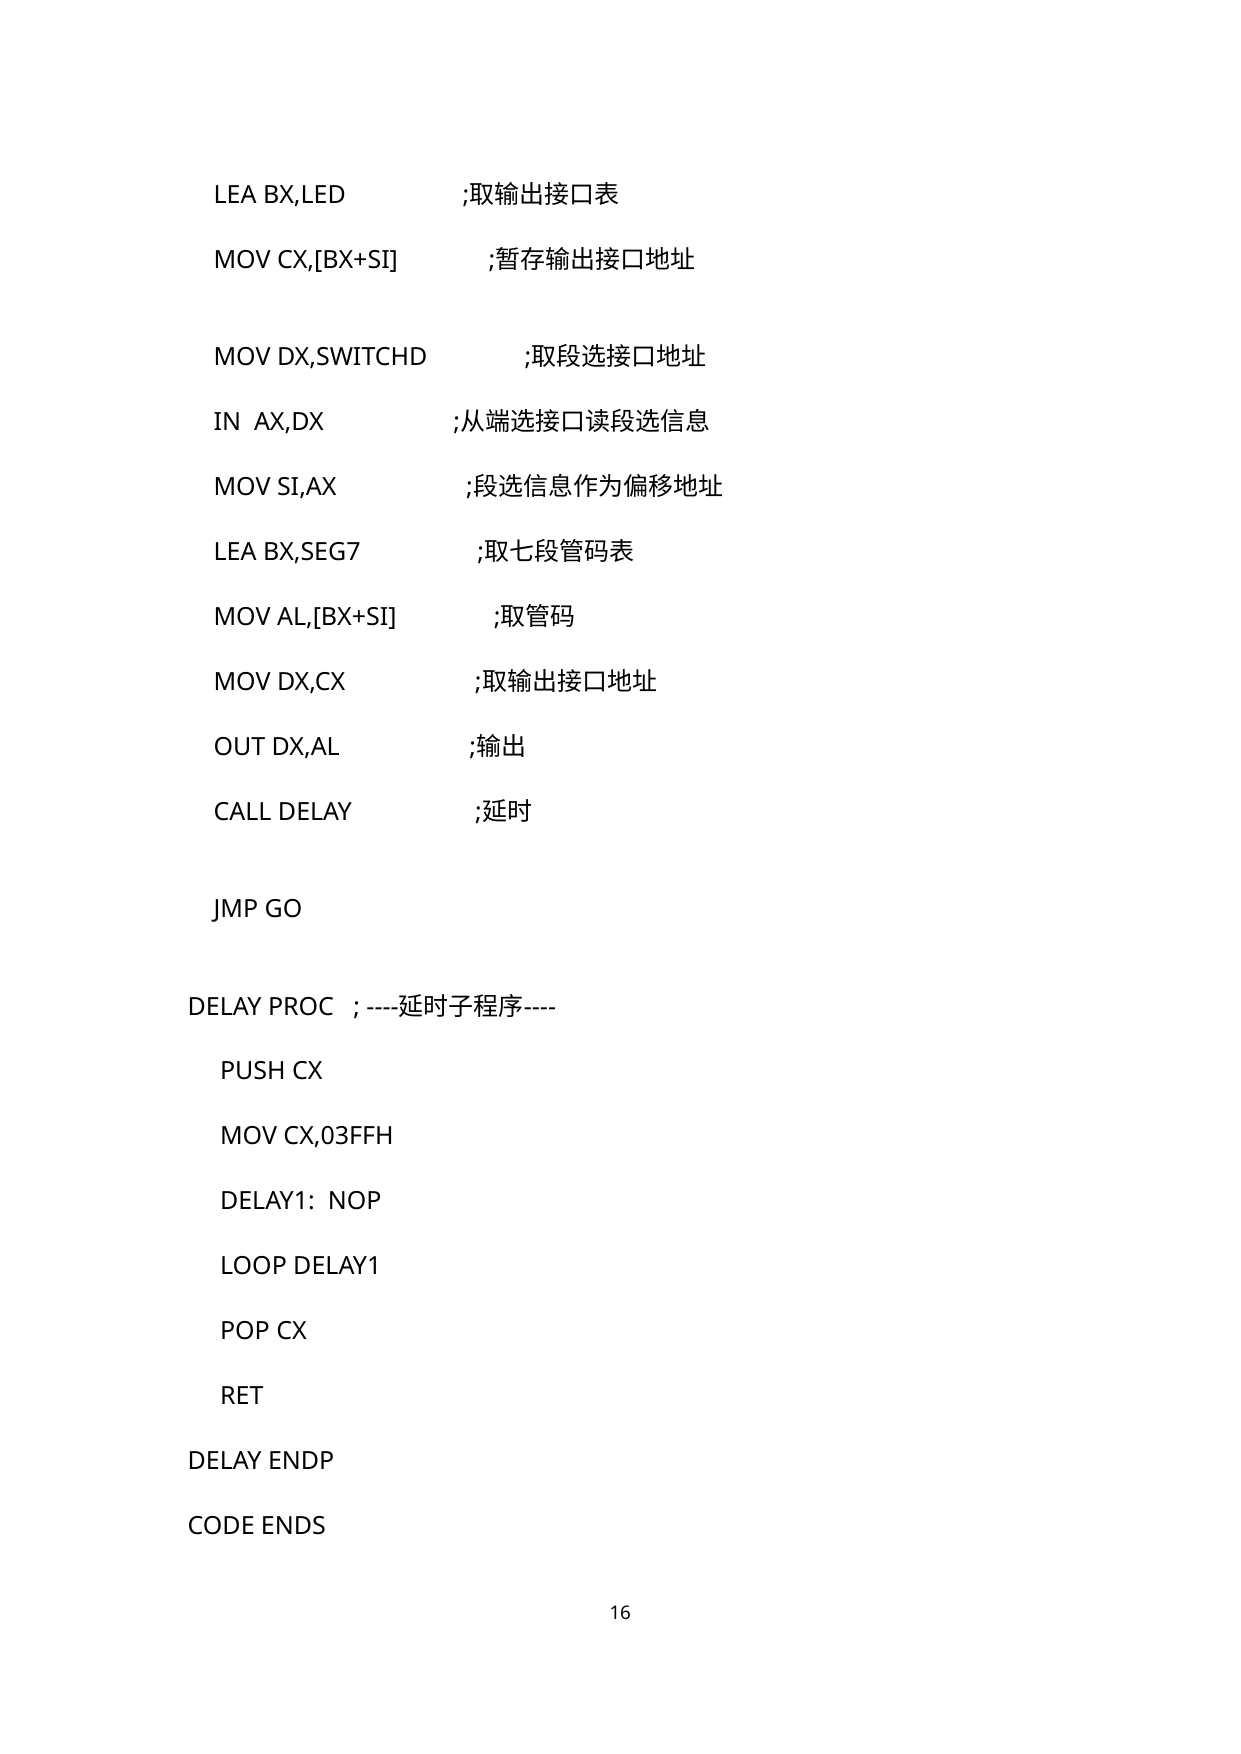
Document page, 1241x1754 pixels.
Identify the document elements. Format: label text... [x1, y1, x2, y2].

text RET [187, 1362, 1053, 1427]
text CALL DELAY ;延时 [187, 777, 1053, 842]
text MOV DX,SWITCHD ;取段选接口地址 [187, 322, 1053, 387]
text OUT DX,AL ;输出 [187, 712, 1053, 777]
text MOV CX,03FFH [187, 1102, 1053, 1167]
text MOV DX,CX ;取输出接口地址 [187, 647, 1053, 712]
text DELAY1: NOP [187, 1167, 1053, 1232]
text CODE ENDS [187, 1492, 1053, 1557]
text DELAY PROC ; ----延时子程序---- [187, 972, 1053, 1037]
text JMP GO [187, 875, 1053, 940]
text DELAY ENDP [187, 1427, 1053, 1492]
text MOV SI,AX ;段选信息作为偏移地址 [187, 452, 1053, 517]
text MOV CX,[BX+SI] ;暂存输出接口地址 [187, 225, 1053, 290]
text LEA BX,SEG7 ;取七段管码表 [187, 517, 1053, 582]
text PUSH CX [187, 1037, 1053, 1102]
text LOOP DELAY1 [187, 1232, 1053, 1297]
text POP CX [187, 1297, 1053, 1362]
text MOV AL,[BX+SI] ;取管码 [187, 582, 1053, 647]
text LEA BX,LED ;取输出接口表 [187, 160, 1053, 225]
text IN AX,DX ;从端选接口读段选信息 [187, 387, 1053, 452]
